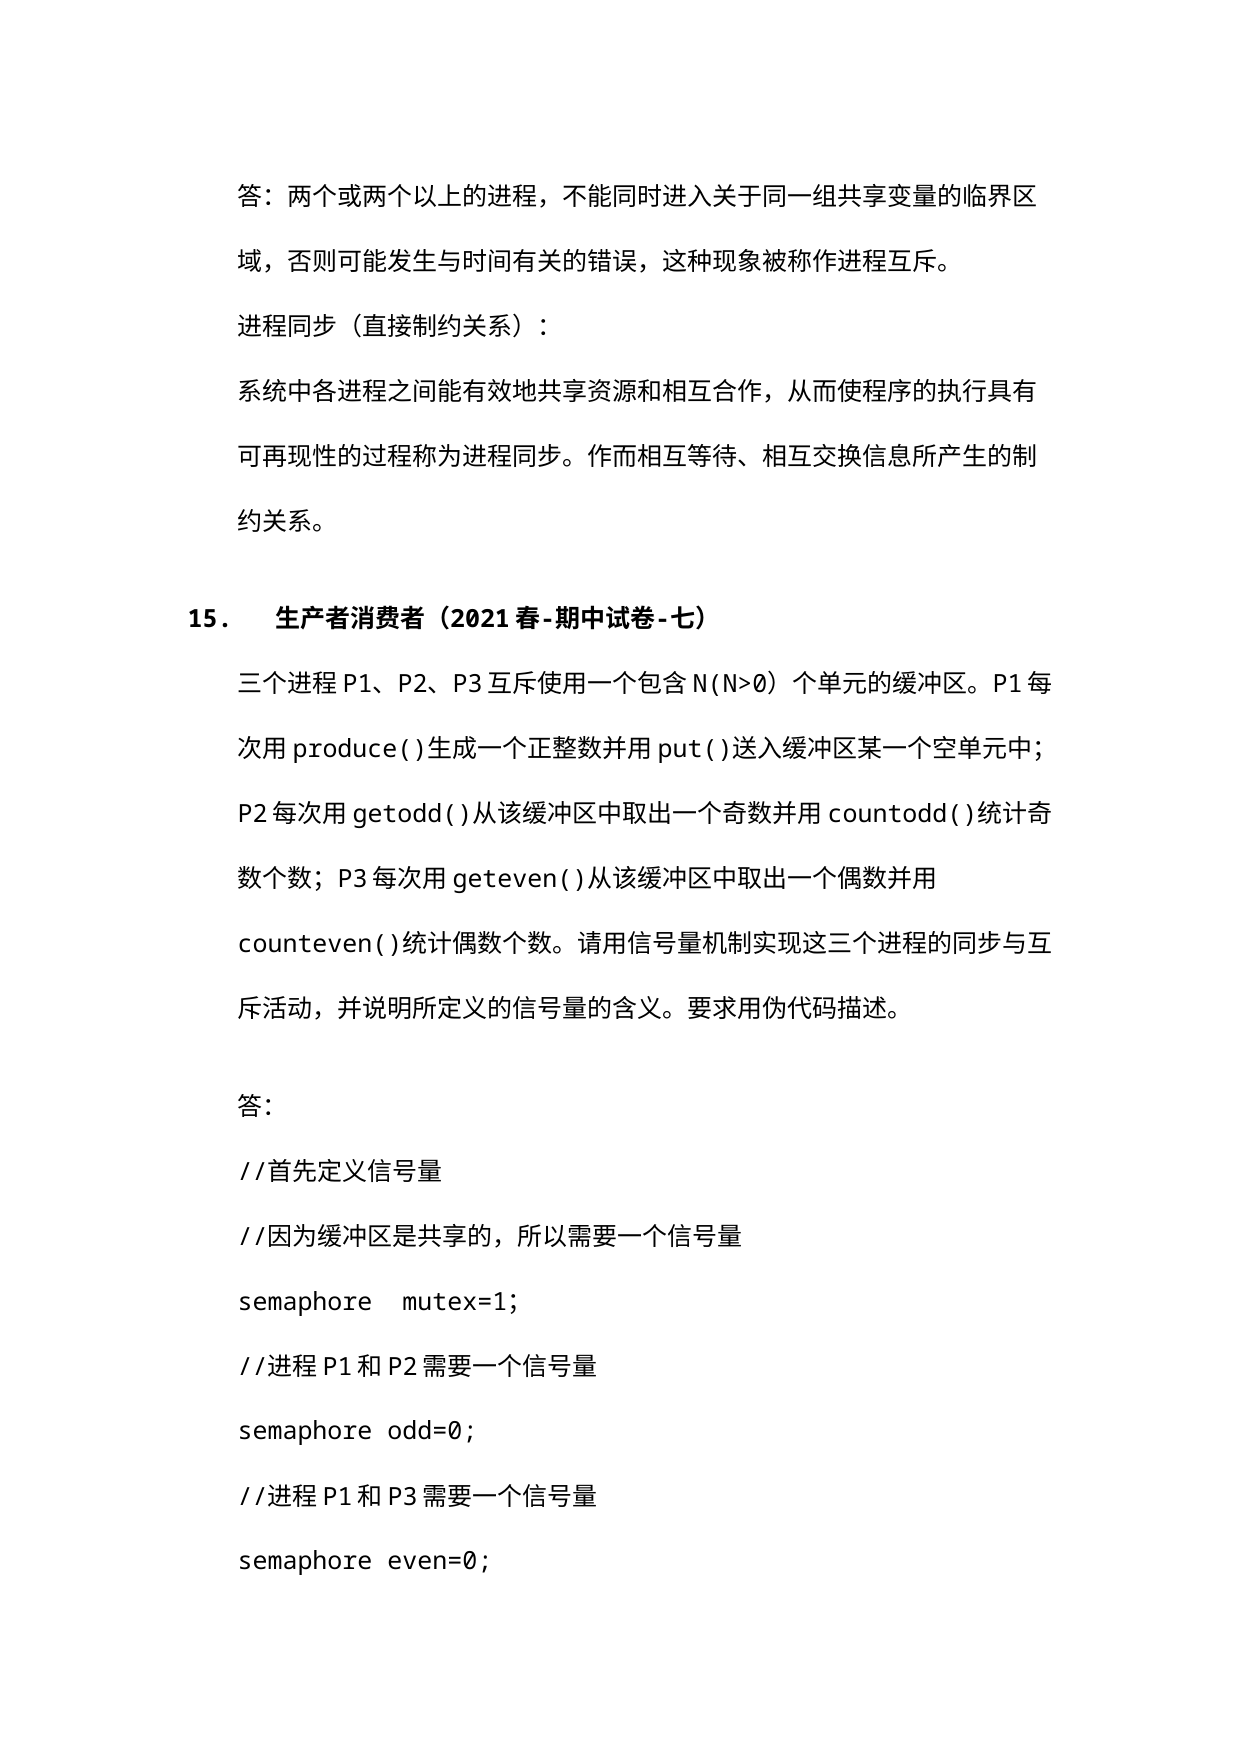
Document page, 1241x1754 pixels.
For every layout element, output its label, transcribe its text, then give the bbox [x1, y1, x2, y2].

text //首先定义信号量 [237, 1137, 1053, 1202]
text //因为缓冲区是共享的，所以需要一个信号量 [237, 1202, 1053, 1267]
text semaphore odd=0; [237, 1397, 1053, 1462]
text semaphore mutex=1； [237, 1267, 1053, 1332]
text 答： [237, 1072, 1053, 1137]
list 生产者消费者（2021春-期中试卷-七） [187, 584, 1053, 649]
text 三个进程P1、P2、P3互斥使用一个包含N(N>0）个单元的缓冲区。P1每次用produce()生成一个正整数并用put()送入缓冲区某一个空单元中；P2每次用getodd()从该缓冲区中取出一个奇数并用countodd()统计奇数个数；P3每次用geteven()从该缓冲区中取出一个偶数并用counteven()统计偶数个数。请用信号量机制实现这三个进程的同步与互斥活动，并说明所定义的信号量的含义。要求用伪代码描述。 [237, 649, 1053, 1039]
text 进程同步（直接制约关系）： [237, 292, 1053, 357]
text 系统中各进程之间能有效地共享资源和相互合作，从而使程序的执行具有可再现性的过程称为进程同步。作而相互等待、相互交换信息所产生的制约关系。 [237, 357, 1053, 552]
text semaphore even=0; [237, 1527, 1053, 1592]
text //进程P1和P3需要一个信号量 [237, 1462, 1053, 1527]
text 答：两个或两个以上的进程，不能同时进入关于同一组共享变量的临界区域，否则可能发生与时间有关的错误，这种现象被称作进程互斥。 [237, 162, 1053, 292]
text //进程P1和P2需要一个信号量 [237, 1332, 1053, 1397]
